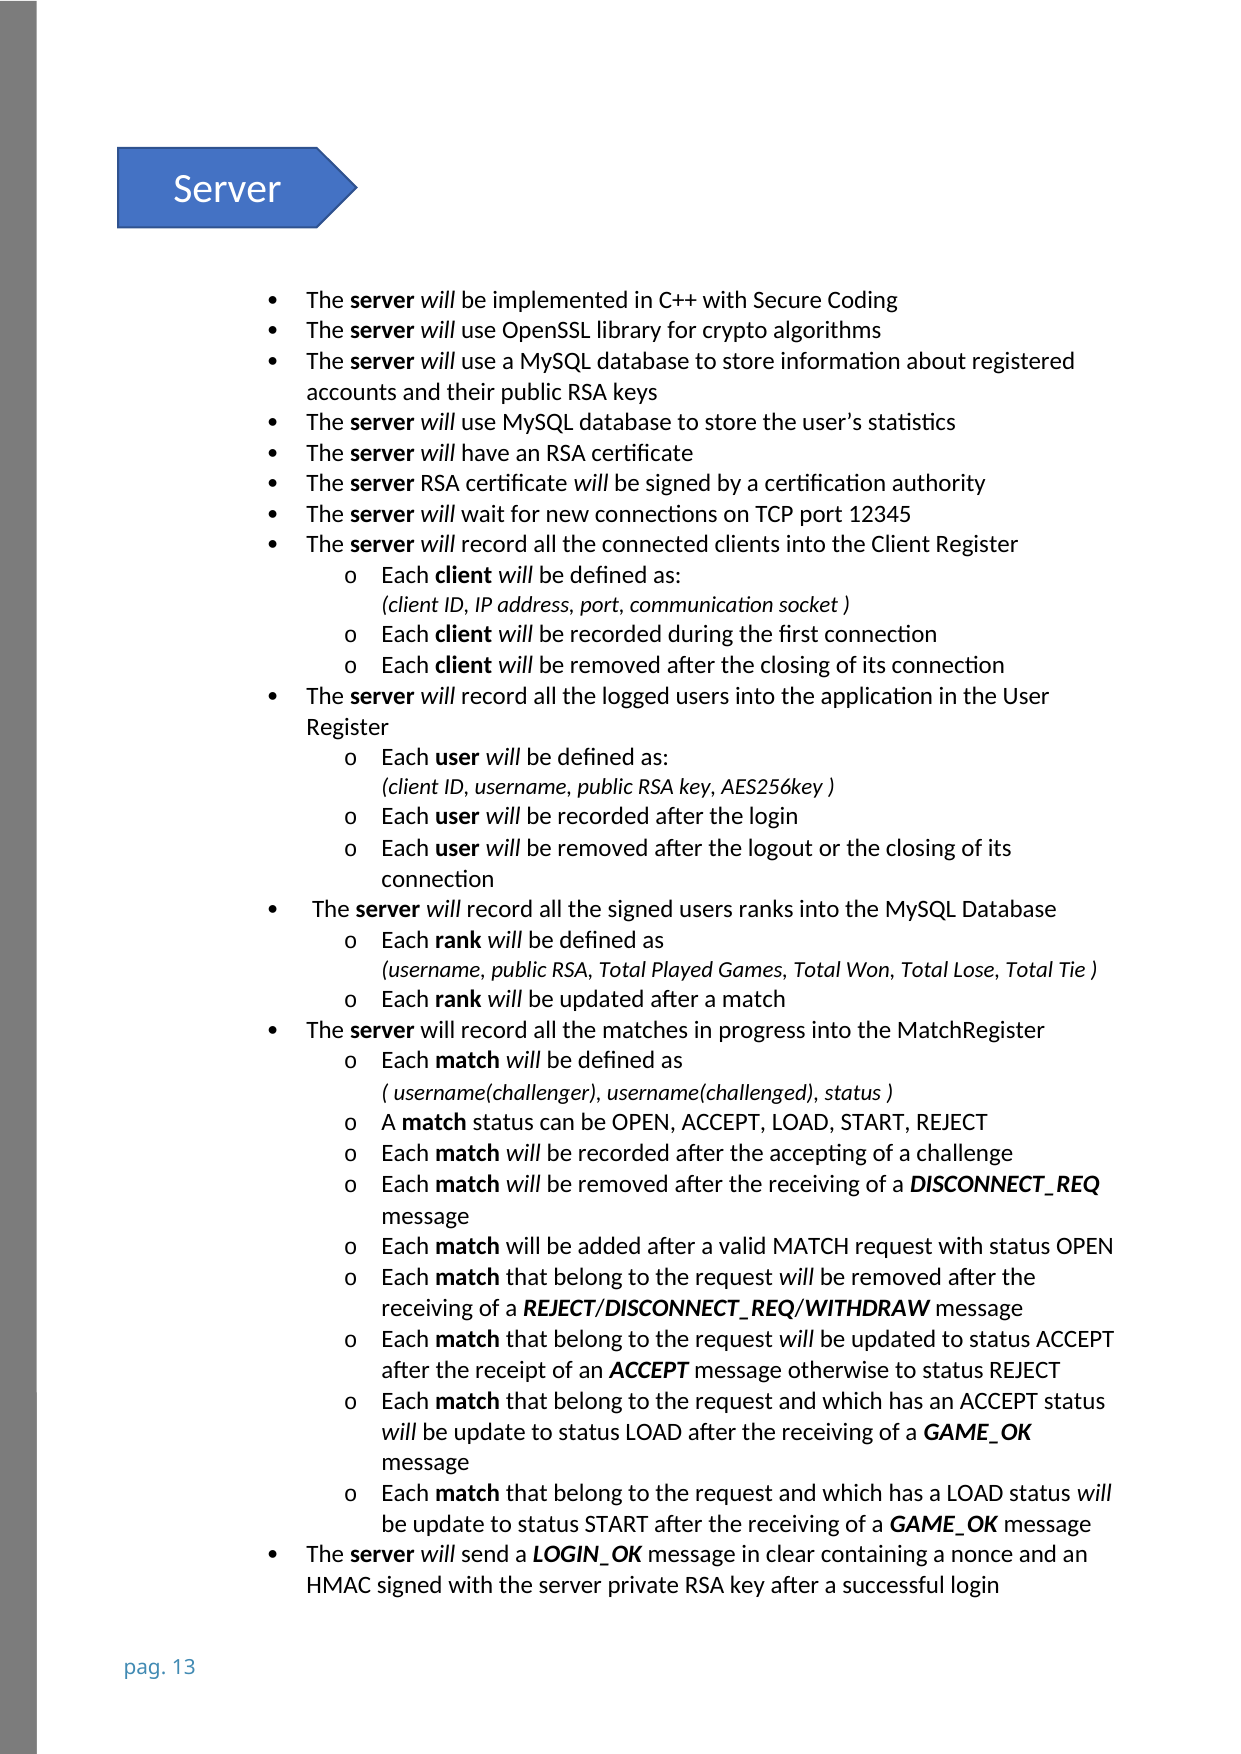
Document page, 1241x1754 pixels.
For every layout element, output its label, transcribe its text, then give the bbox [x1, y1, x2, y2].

list The server will use a MySQL database to store information about registered accounts and their public RSA keys [269, 345, 1122, 406]
list The server will use OpenSSL library for crypto algorithms [269, 315, 1122, 345]
list The server will record all the matches in progress into the MatchRegister [269, 1014, 1122, 1045]
list The server will record all the connected clients into the Client Register [269, 528, 1122, 559]
list Each match will be added after a valid MATCH request with status OPEN [344, 1230, 1122, 1261]
list Each client will be defined as: (client ID, IP address, port, communication socket ) [344, 559, 1122, 618]
list Each user will be removed after the logout or the closing of its connection [344, 832, 1122, 893]
list The server RSA certificate will be signed by a certification authority [269, 467, 1122, 498]
list Each rank will be updated after a match [344, 983, 1122, 1014]
list The server will send a LOGIN_OK message in clear containing a nonce and an HMAC signed with the server private RSA key after a successful login [269, 1539, 1122, 1600]
list Each user will be defined as: [344, 741, 1122, 772]
list Each match that belong to the request and which has a LOAD status will be update to status START after the receiving of a GAME_OK message [344, 1477, 1122, 1539]
list The server will record all the logged users into the application in the User Register [269, 680, 1122, 741]
list The server will be implemented in C++ with Secure Coding [269, 284, 1122, 315]
list Each match will be recorded after the accepting of a challenge [344, 1137, 1122, 1169]
list Each match will be removed after the receiving of a DISCONNECT_REQ message [344, 1169, 1122, 1230]
list Each rank will be defined as [344, 924, 1122, 955]
list Each match that belong to the request will be removed after the receiving of a REJECT/DISCONNECT_REQ/WITHDRAW message [344, 1261, 1122, 1323]
list The server will wait for new connections on TCP port 12345 [269, 498, 1122, 528]
text (username, public RSA, Total Played Games, Total Won, Total Lose, Total Tie ) [381, 955, 1122, 983]
list A match status can be OPEN, ACCEPT, LOAD, START, REJECT [344, 1106, 1122, 1137]
list The server will use MySQL database to store the user’s statistics [269, 406, 1122, 437]
list Each match that belong to the request and which has an ACCEPT status will be update to status LOAD after the receiving of a GAME_OK message [344, 1385, 1122, 1477]
list Each client will be recorded during the first connection [344, 618, 1122, 649]
list Each match that belong to the request will be updated to status ACCEPT after the receipt of an ACCEPT message otherwise to status REJECT [344, 1323, 1122, 1385]
text (client ID, username, public RSA key, AES256key ) [381, 772, 1122, 801]
list The server will have an RSA certificate [269, 437, 1122, 467]
list Each user will be recorded after the login [344, 801, 1122, 832]
list Each client will be removed after the closing of its connection [344, 649, 1122, 680]
list Each match will be defined as ( username(challenger), username(challenged), status ) [344, 1045, 1122, 1106]
list The server will record all the signed users ranks into the MySQL Database [269, 893, 1122, 924]
